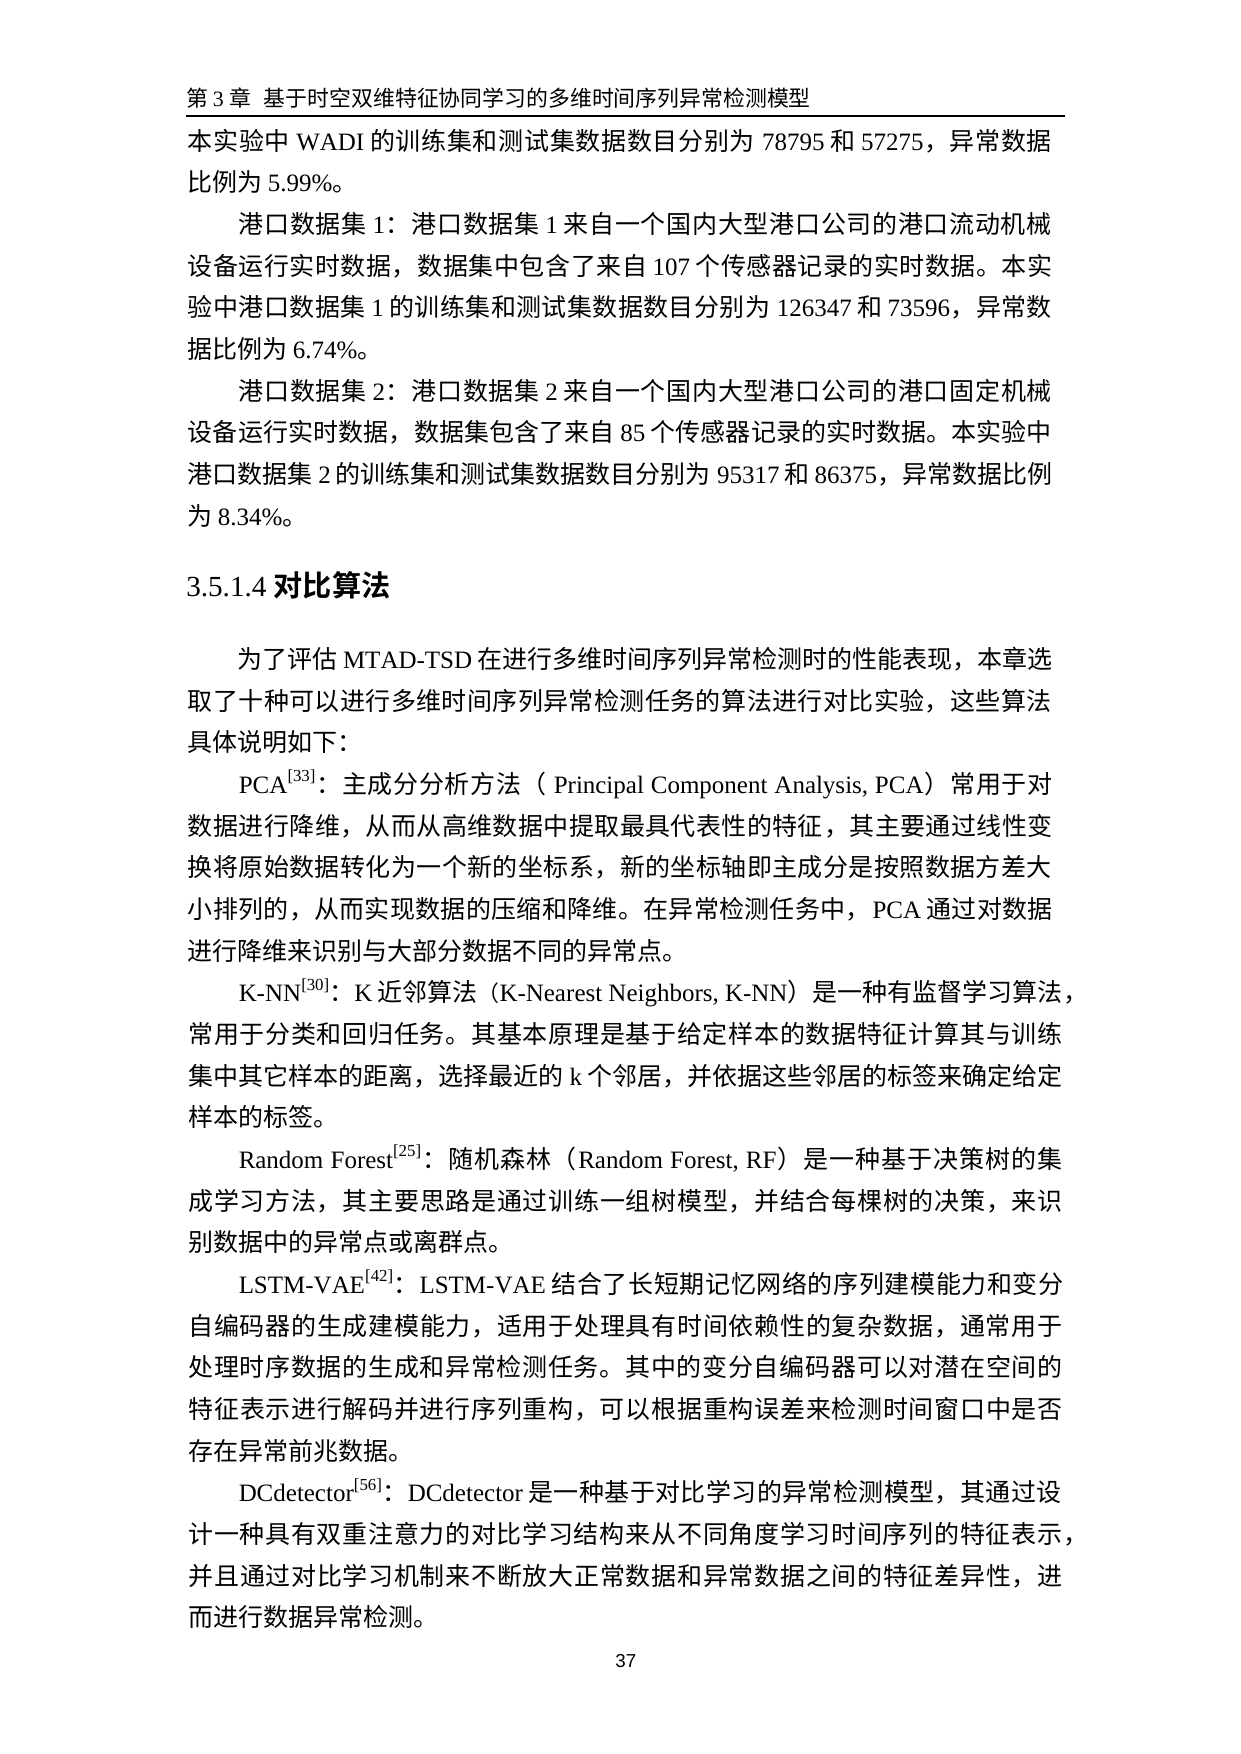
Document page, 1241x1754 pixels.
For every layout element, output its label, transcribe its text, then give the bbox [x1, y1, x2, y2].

text 港口数据集2：港口数据集2来自一个国内大型港口公司的港口固定机械设备运行实时数据，数据集包含了来自85个传感器记录的实时数据。本实验中港口数据集2的训练集和测试集数据数目分别为95317和86375，异常数据比例为8.34%。 [188, 367, 1053, 533]
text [188, 117, 1053, 200]
subtitle 对比算法 [186, 562, 1065, 605]
text 为了评估MTAD-TSD在进行多维时间序列异常检测时的性能表现，本章选取了十种可以进行多维时间序列异常检测任务的算法进行对比实验，这些算法具体说明如下： [188, 635, 1053, 760]
text 港口数据集1：港口数据集1来自一个国内大型港口公司的港口流动机械设备运行实时数据，数据集中包含了来自107个传感器记录的实时数据。本实验中港口数据集1的训练集和测试集数据数目分别为126347和73596，异常数据比例为6.74%。 [188, 200, 1053, 367]
text DCdetector[56]：DCdetector是一种基于对比学习的异常检测模型，其通过设计一种具有双重注意力的对比学习结构来从不同角度学习时间序列的特征表示，并且通过对比学习机制来不断放大正常数据和异常数据之间的特征差异性，进而进行数据异常检测。 [188, 1468, 1063, 1635]
text LSTM-VAE[42]：LSTM-VAE结合了长短期记忆网络的序列建模能力和变分自编码器的生成建模能力，适用于处理具有时间依赖性的复杂数据，通常用于处理时序数据的生成和异常检测任务。其中的变分自编码器可以对潜在空间的特征表示进行解码并进行序列重构，可以根据重构误差来检测时间窗口中是否存在异常前兆数据。 [188, 1260, 1063, 1468]
text K-NN[30]：K近邻算法（K-Nearest Neighbors, K-NN）是一种有监督学习算法，常用于分类和回归任务。其基本原理是基于给定样本的数据特征计算其与训练集中其它样本的距离，选择最近的k个邻居，并依据这些邻居的标签来确定给定样本的标签。 [188, 968, 1063, 1135]
text Random Forest[25]：随机森林（Random Forest, RF）是一种基于决策树的集成学习方法，其主要思路是通过训练一组树模型，并结合每棵树的决策，来识别数据中的异常点或离群点。 [188, 1135, 1063, 1260]
text PCA[33]：主成分分析方法（ Principal Component Analysis, PCA）常用于对数据进行降维，从而从高维数据中提取最具代表性的特征，其主要通过线性变换将原始数据转化为一个新的坐标系，新的坐标轴即主成分是按照数据方差大小排列的，从而实现数据的压缩和降维。在异常检测任务中，PCA通过对数据进行降维来识别与大部分数据不同的异常点。 [188, 760, 1053, 968]
